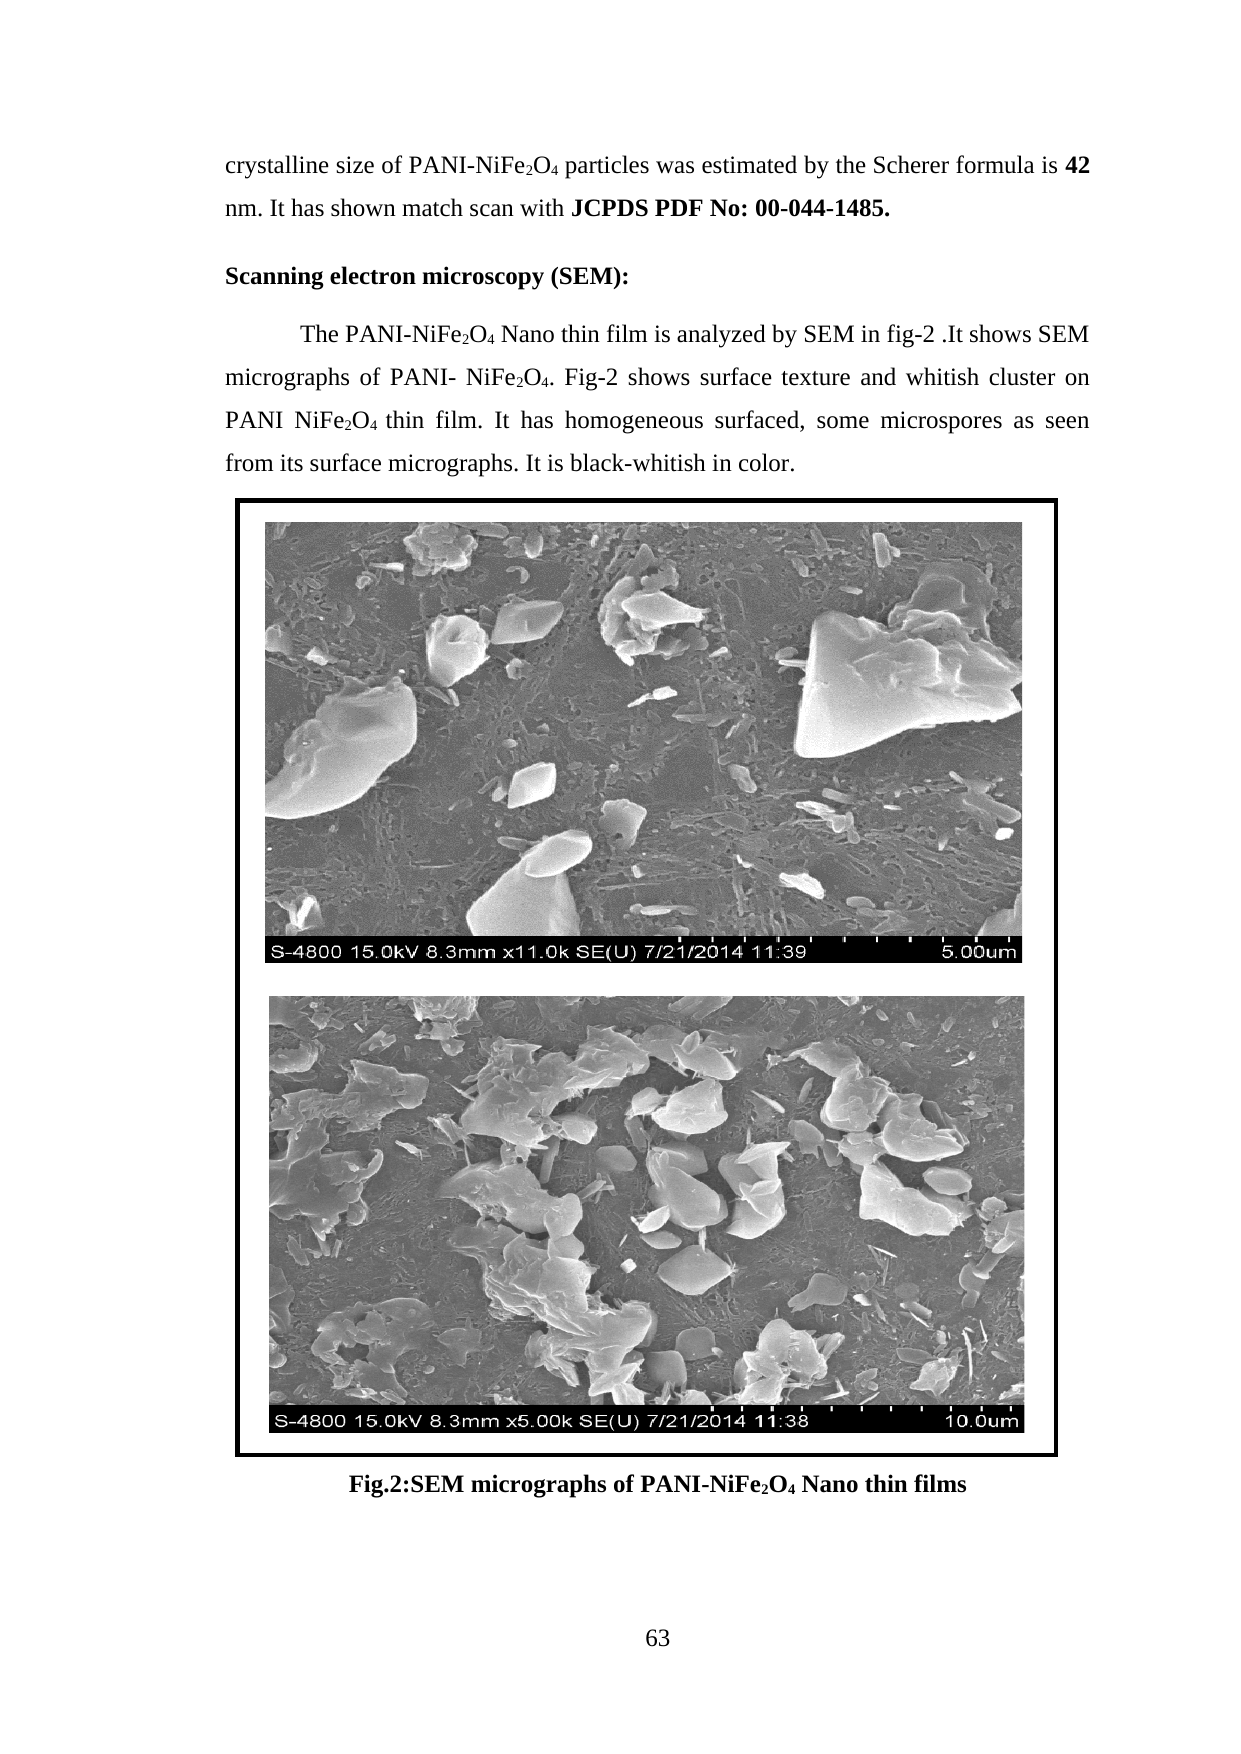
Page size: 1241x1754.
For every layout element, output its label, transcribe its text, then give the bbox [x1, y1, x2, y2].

text Scanning electron microscopy (SEM): [225, 261, 1090, 290]
text Fig.2:SEM micrographs of PANI-NiFe2O4 Nano thin films [225, 1469, 1090, 1497]
picture [269, 996, 1024, 1433]
picture [265, 522, 1022, 963]
text The PANI-NiFe2O4 Nano thin film is analyzed by SEM in fig-2 .It shows SEM micrographs of PANI- NiFe2O4. Fig-2 shows surface texture and whitish cluster on PANI NiFe2O4 thin film. It has homogeneous surfaced, some microspores as seen from its surface micrographs. It is black-whitish in color. [225, 319, 1090, 477]
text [225, 150, 1090, 222]
